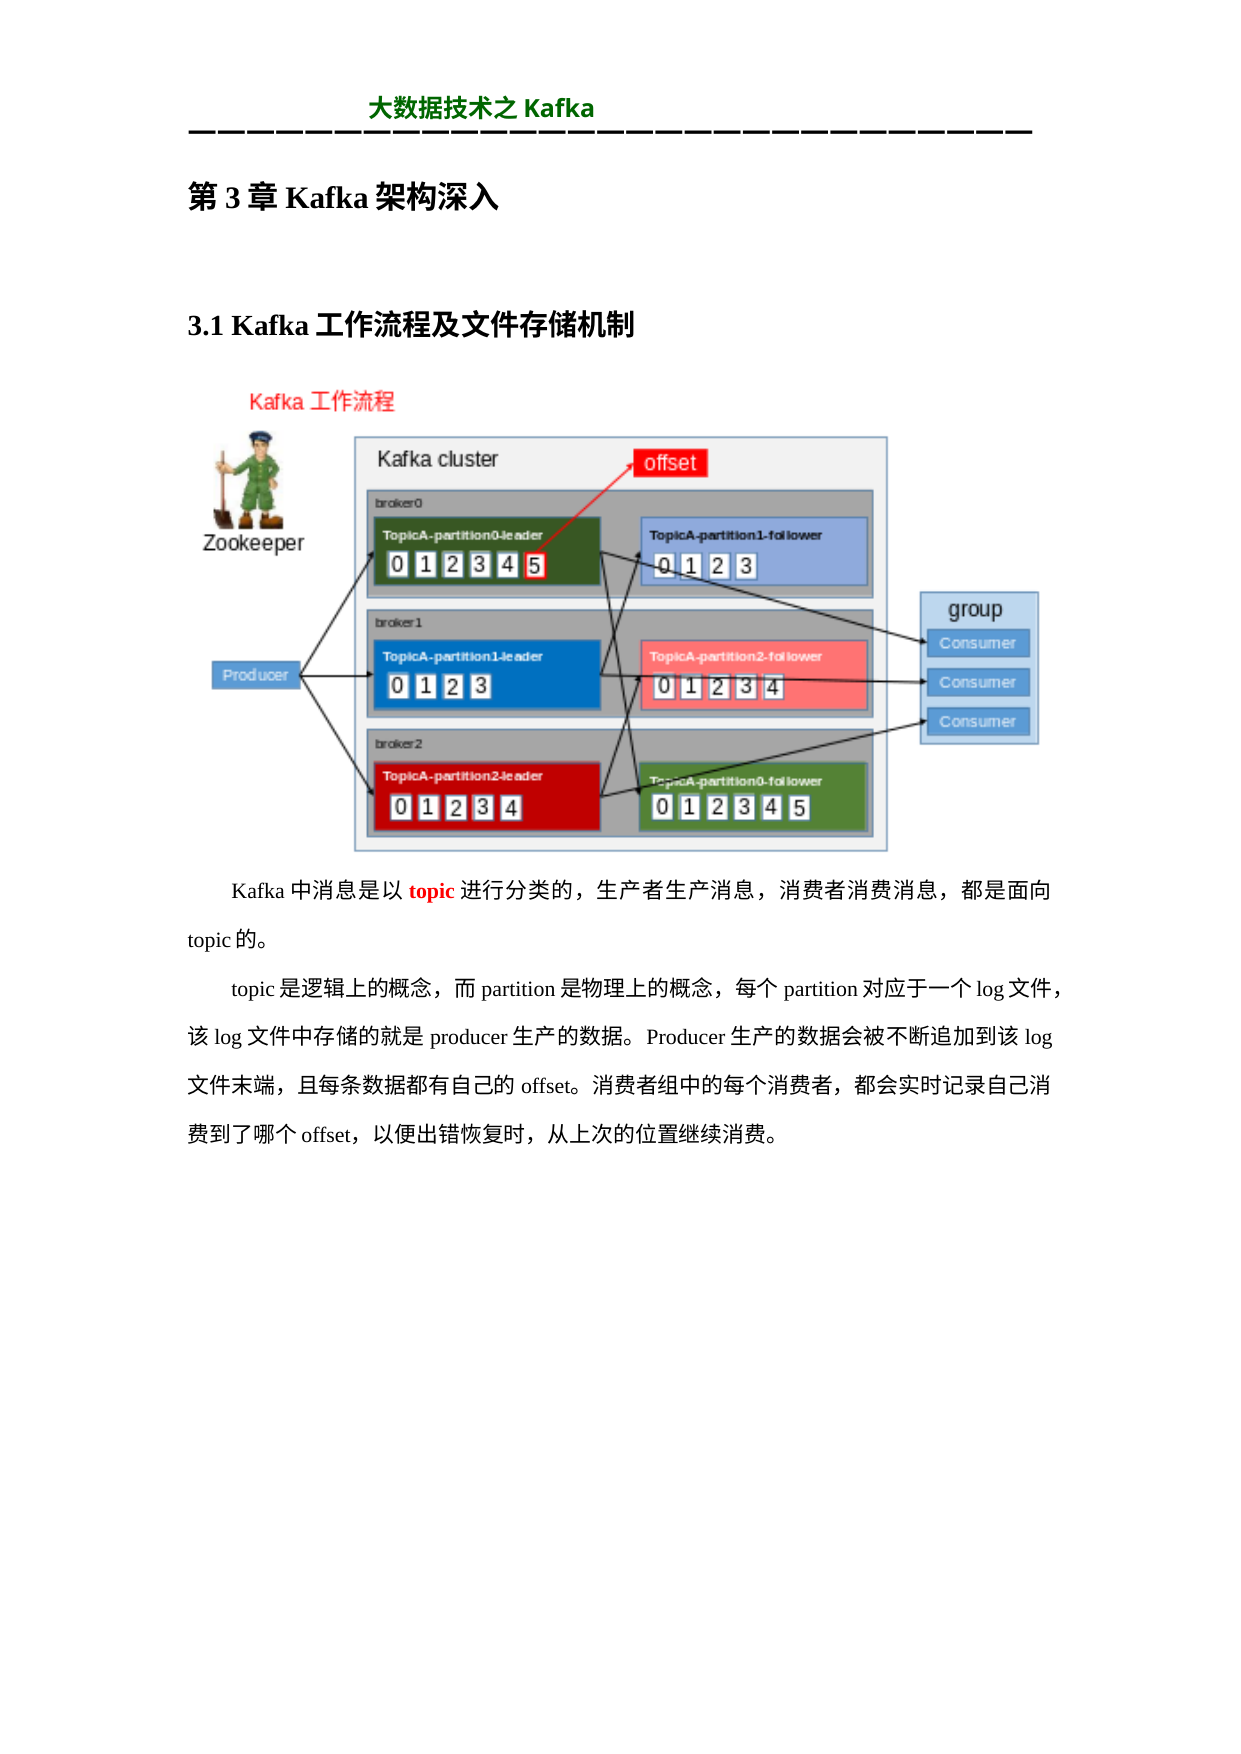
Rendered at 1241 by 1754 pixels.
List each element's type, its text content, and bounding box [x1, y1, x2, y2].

subtitle 第3章 Kafka架构深入 [187, 162, 1053, 227]
subtitle 3.1 Kafka工作流程及文件存储机制 [187, 290, 1053, 355]
text Kafka中消息是以topic进行分类的，生产者生产消息，消费者消费消息，都是面向topic的。 [187, 873, 1053, 954]
text topic是逻辑上的概念，而partition是物理上的概念，每个partition对应于一个log文件，该log文件中存储的就是producer生产的数据。Producer生产的数据会被不断追加到该log文件末端，且每条数据都有自己的offset。消费者组中的每个消费者，都会实时记录自己消费到了哪个offset，以便出错恢复时，从上次的位置继续消费。 [187, 970, 1053, 1149]
